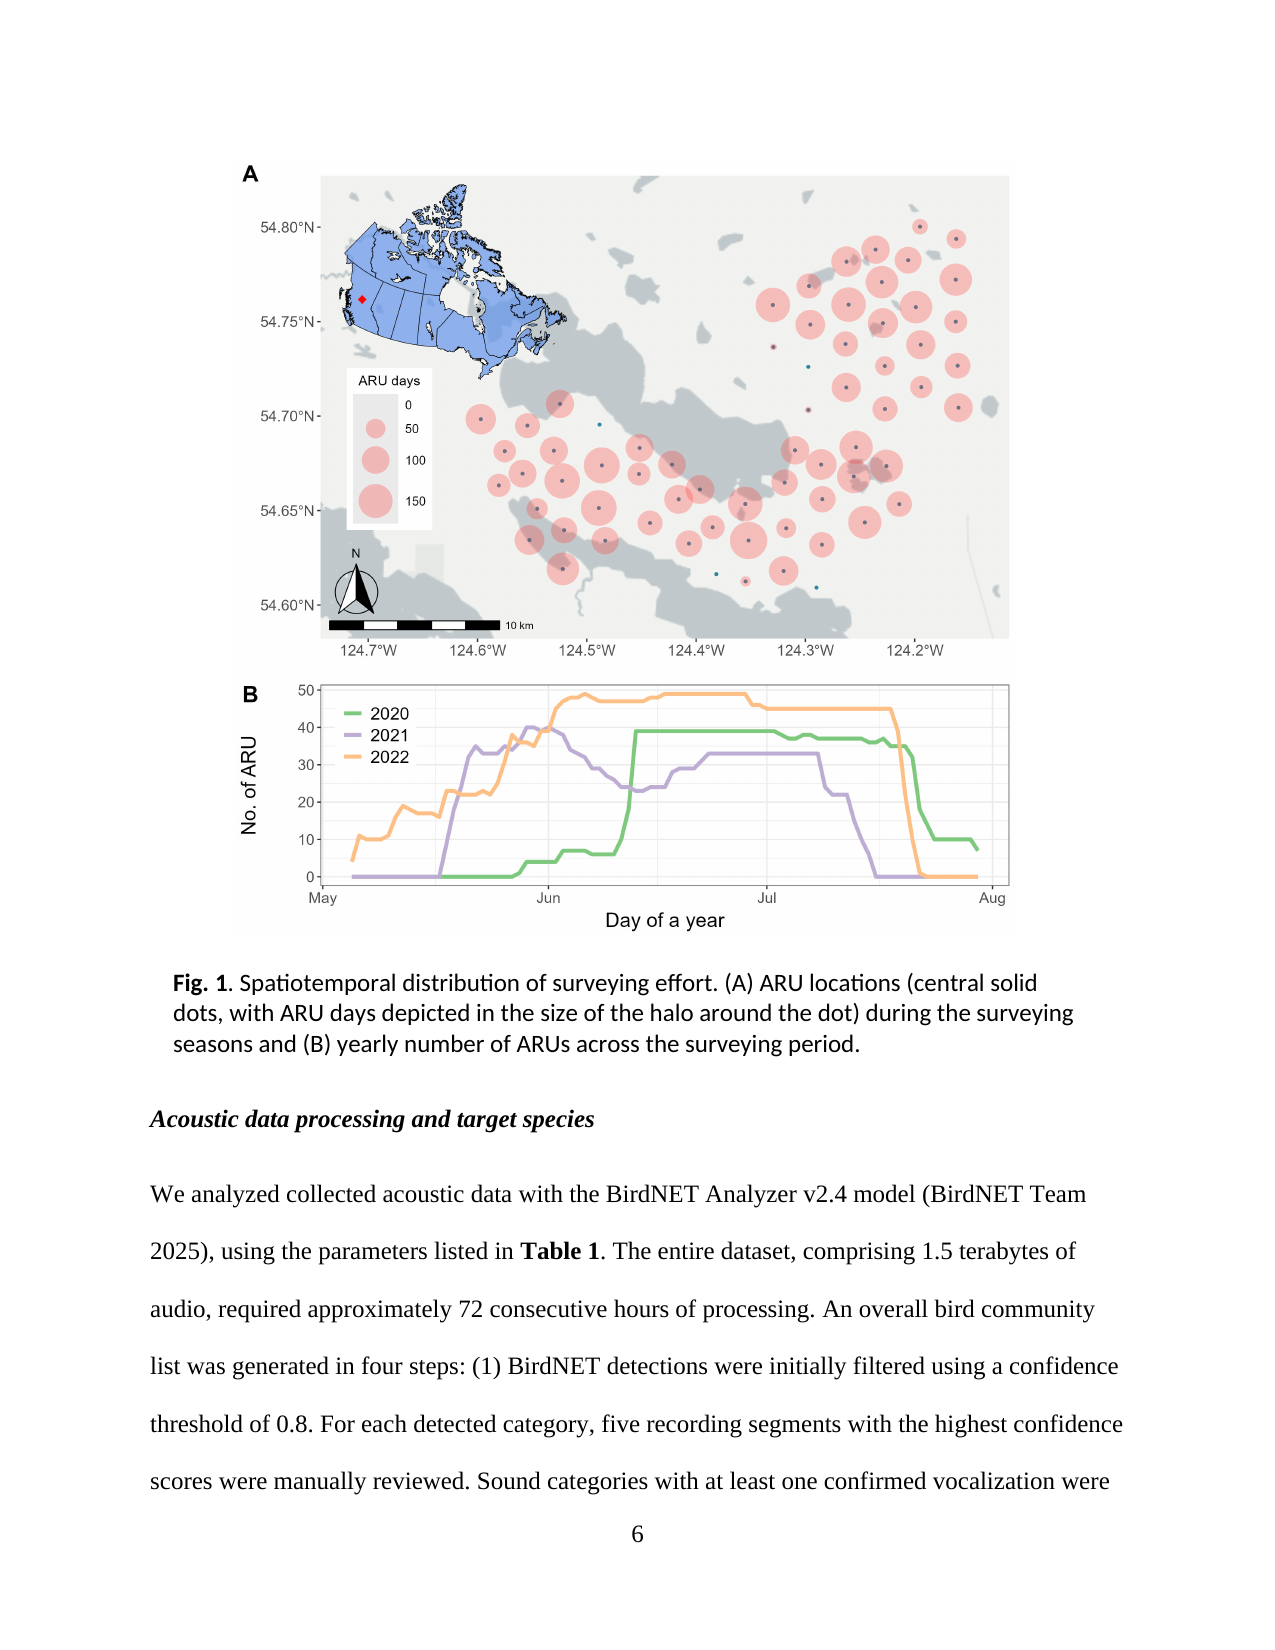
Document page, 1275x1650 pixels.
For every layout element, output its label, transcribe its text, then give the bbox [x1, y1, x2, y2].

picture [234, 157, 1016, 938]
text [150, 1179, 1125, 1495]
